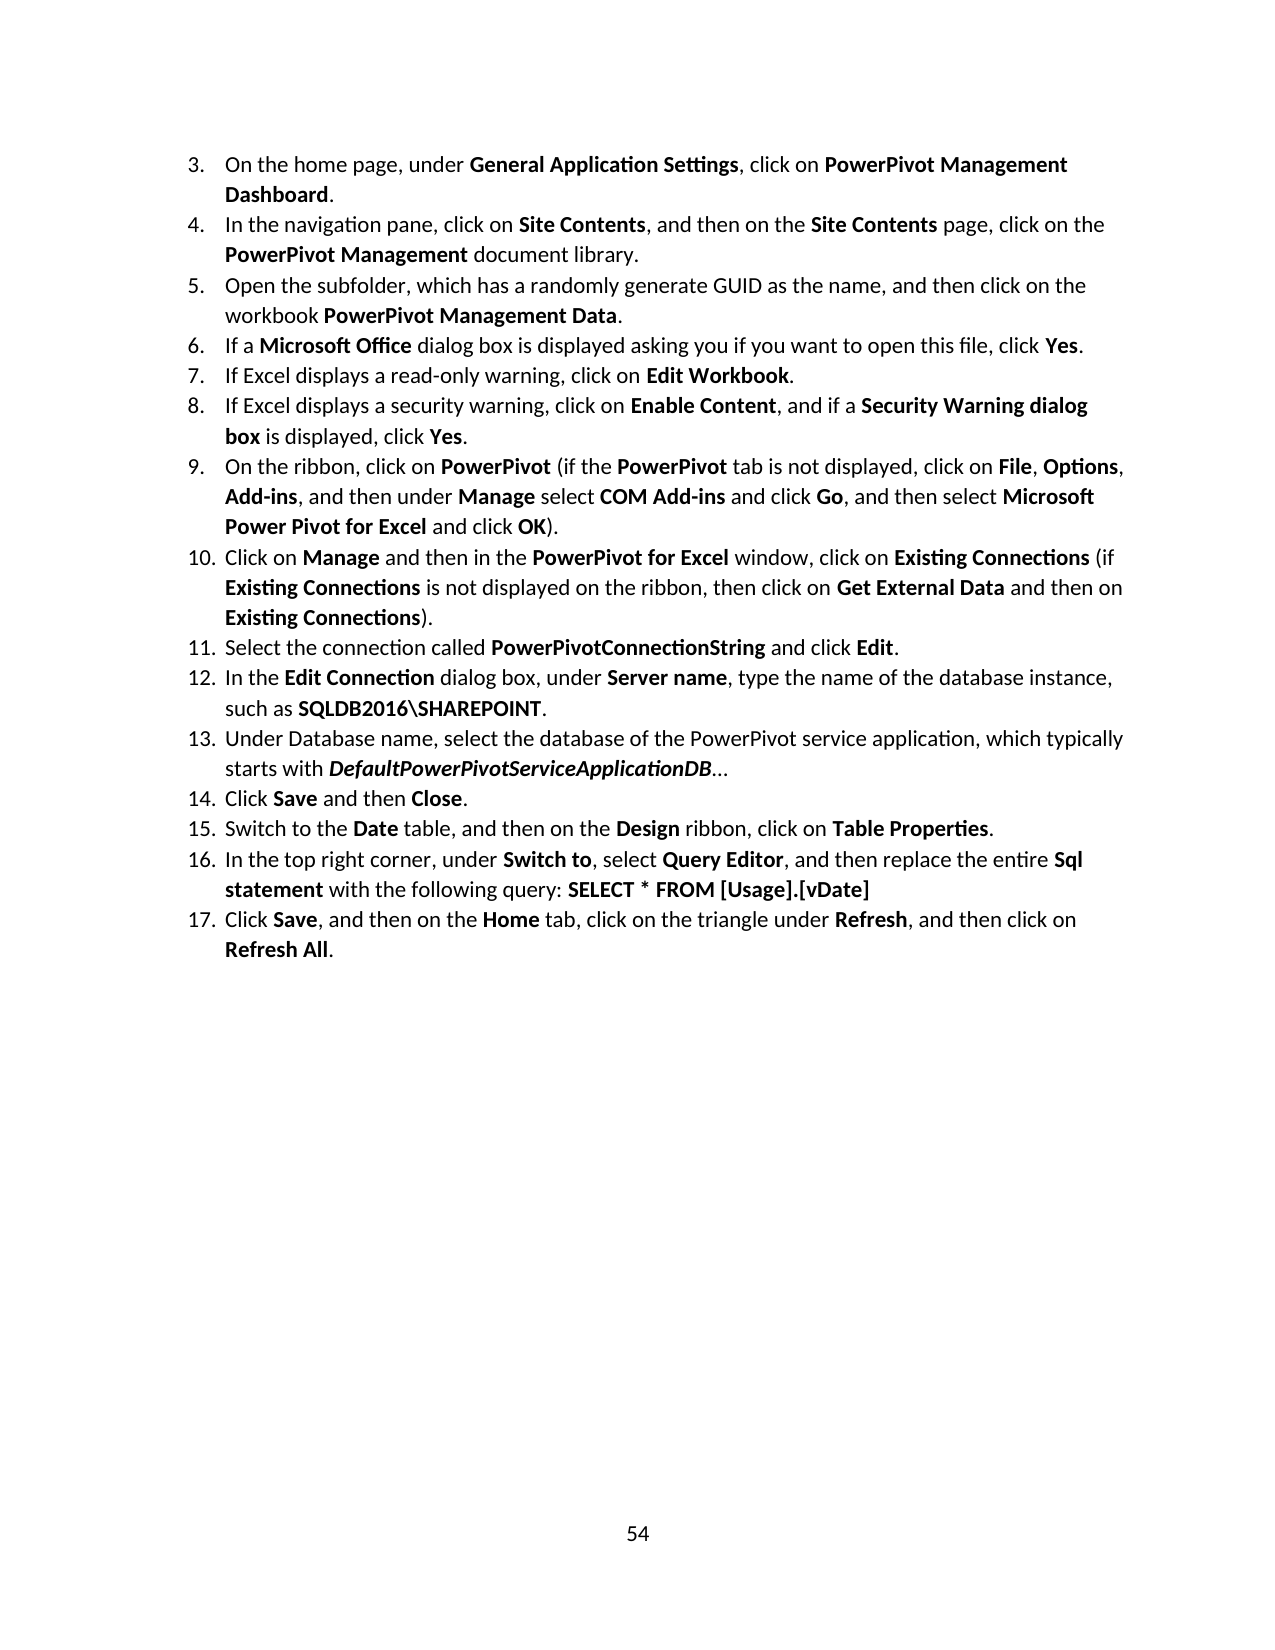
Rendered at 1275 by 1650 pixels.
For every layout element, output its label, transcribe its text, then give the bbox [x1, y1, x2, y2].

list If a Microsoft Office dialog box is displayed asking you if you want to open this file, click Yes. [187, 331, 1125, 359]
list Switch to the Date table, and then on the Design ribbon, click on Table Properties. [187, 814, 1125, 843]
list Click Save and then Close. [187, 784, 1125, 812]
list Open the subfolder, which has a randomly generate GUID as the name, and then click on the workbook PowerPivot Management Data. [187, 271, 1125, 329]
list Click on Manage and then in the PowerPivot for Excel window, click on Existing Connections (if Existing Connections is not displayed on the ribbon, then click on Get External Data and then on Existing Connections). [187, 543, 1125, 631]
list Select the connection called PowerPivotConnectionString and click Edit. [187, 633, 1125, 661]
list In the navigation pane, click on Site Contents, and then on the Site Contents page, click on the PowerPivot Management document library. [187, 210, 1125, 269]
list If Excel displays a security warning, click on Enable Content, and if a Security Warning dialog box is displayed, click Yes. [187, 392, 1125, 450]
list If Excel displays a read-only warning, click on Edit Workbook. [187, 361, 1125, 389]
list On the home page, under General Application Settings, click on PowerPivot Management Dashboard. [187, 150, 1125, 208]
list Click Save, and then on the Home tab, click on the triangle under Refresh, and then click on Refresh All. [187, 905, 1125, 963]
list In the Edit Connection dialog box, under Server name, type the name of the database instance, such as SQLDB2016\SHAREPOINT. [187, 663, 1125, 722]
list On the ribbon, click on PowerPivot (if the PowerPivot tab is not displayed, click on File, Options, Add-ins, and then under Manage select COM Add-ins and click Go, and then select Microsoft Power Pivot for Excel and click OK). [187, 452, 1125, 541]
list Under Database name, select the database of the PowerPivot service application, which typically starts with DefaultPowerPivotServiceApplicationDB… [187, 724, 1125, 782]
list In the top right corner, under Switch to, select Query Editor, and then replace the entire Sql statement with the following query: SELECT * FROM [Usage].[vDate] [187, 845, 1125, 903]
